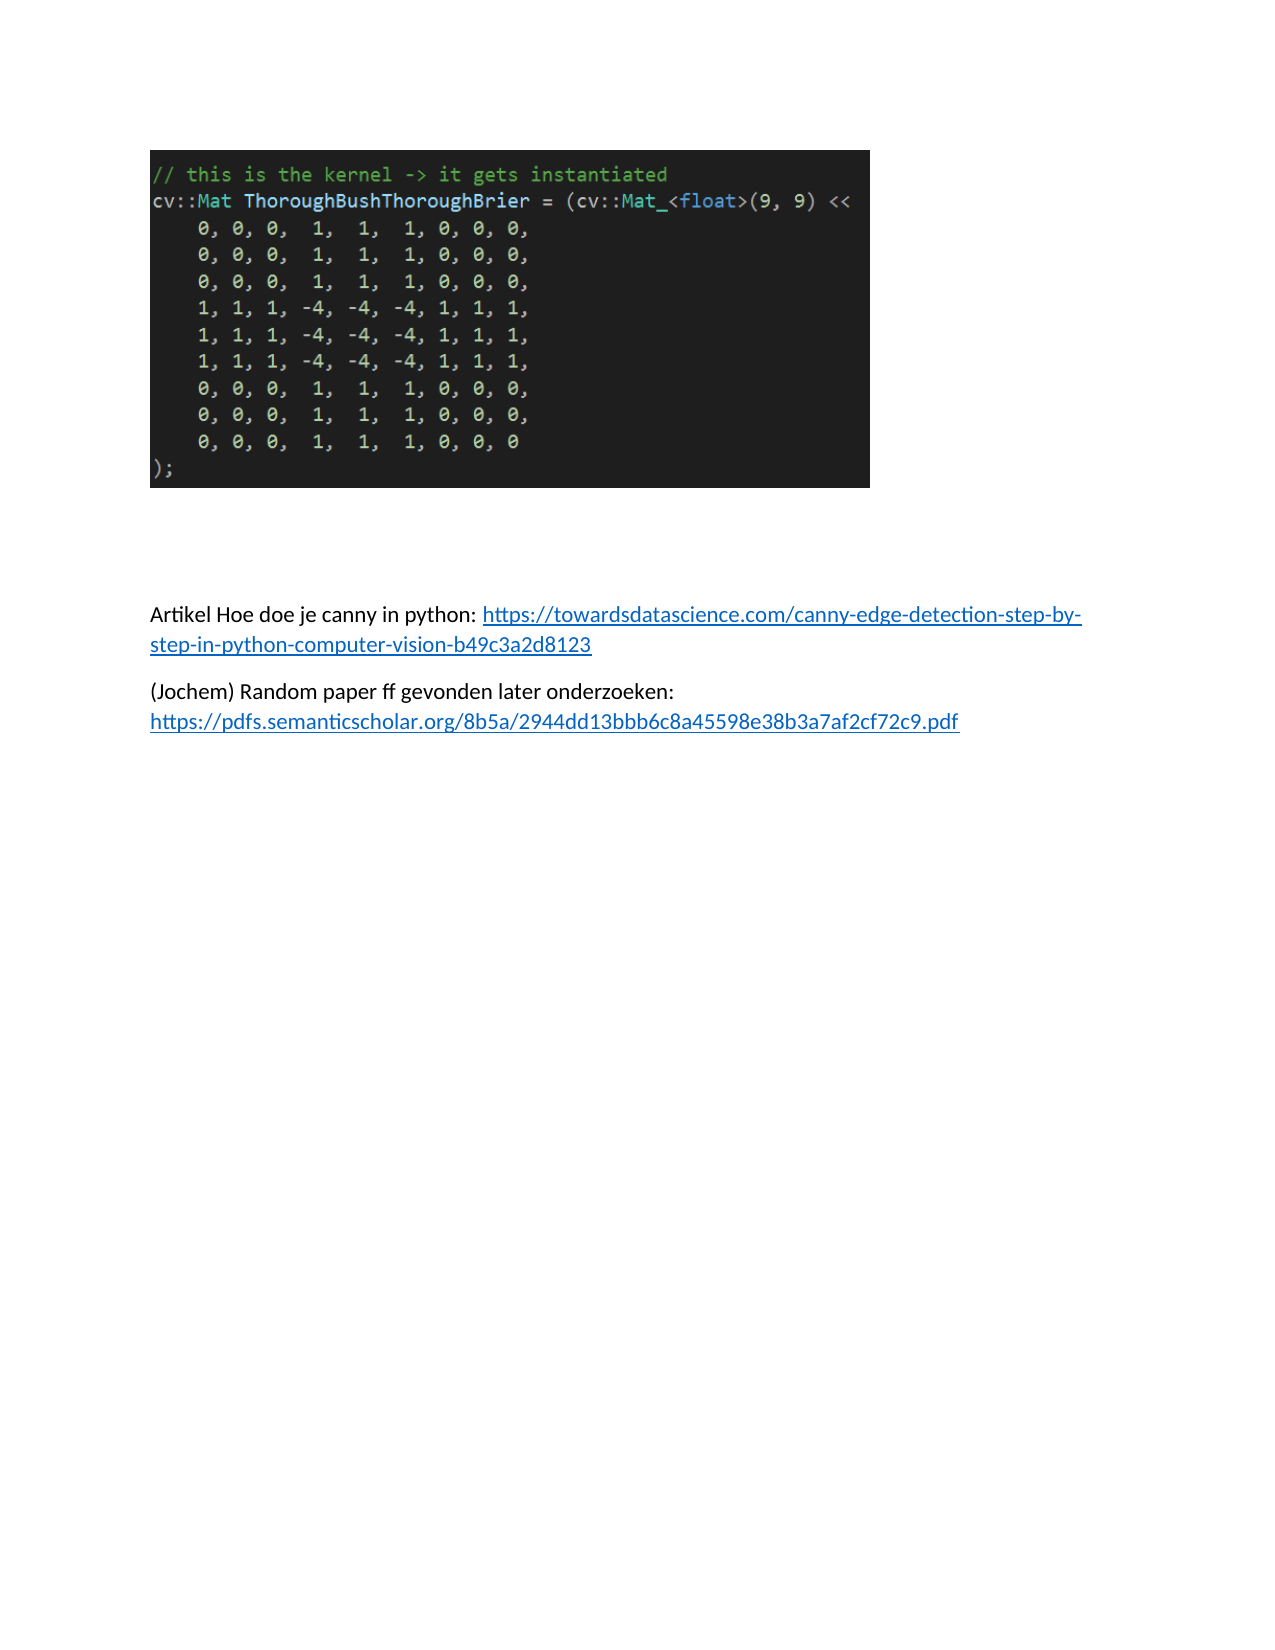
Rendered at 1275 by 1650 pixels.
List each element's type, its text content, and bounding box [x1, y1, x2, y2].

text Artikel Hoe doe je canny in python: https://towardsdatascience.com/canny-edge-detection-step-by-step-in-python-computer-vision-b49c3a2d8123 [150, 600, 1125, 658]
text (Jochem) Random paper ff gevonden later onderzoeken: https://pdfs.semanticscholar.org/8b5a/2944dd13bbb6c8a45598e38b3a7af2cf72c9.pdf [150, 677, 1125, 735]
picture [150, 150, 870, 488]
